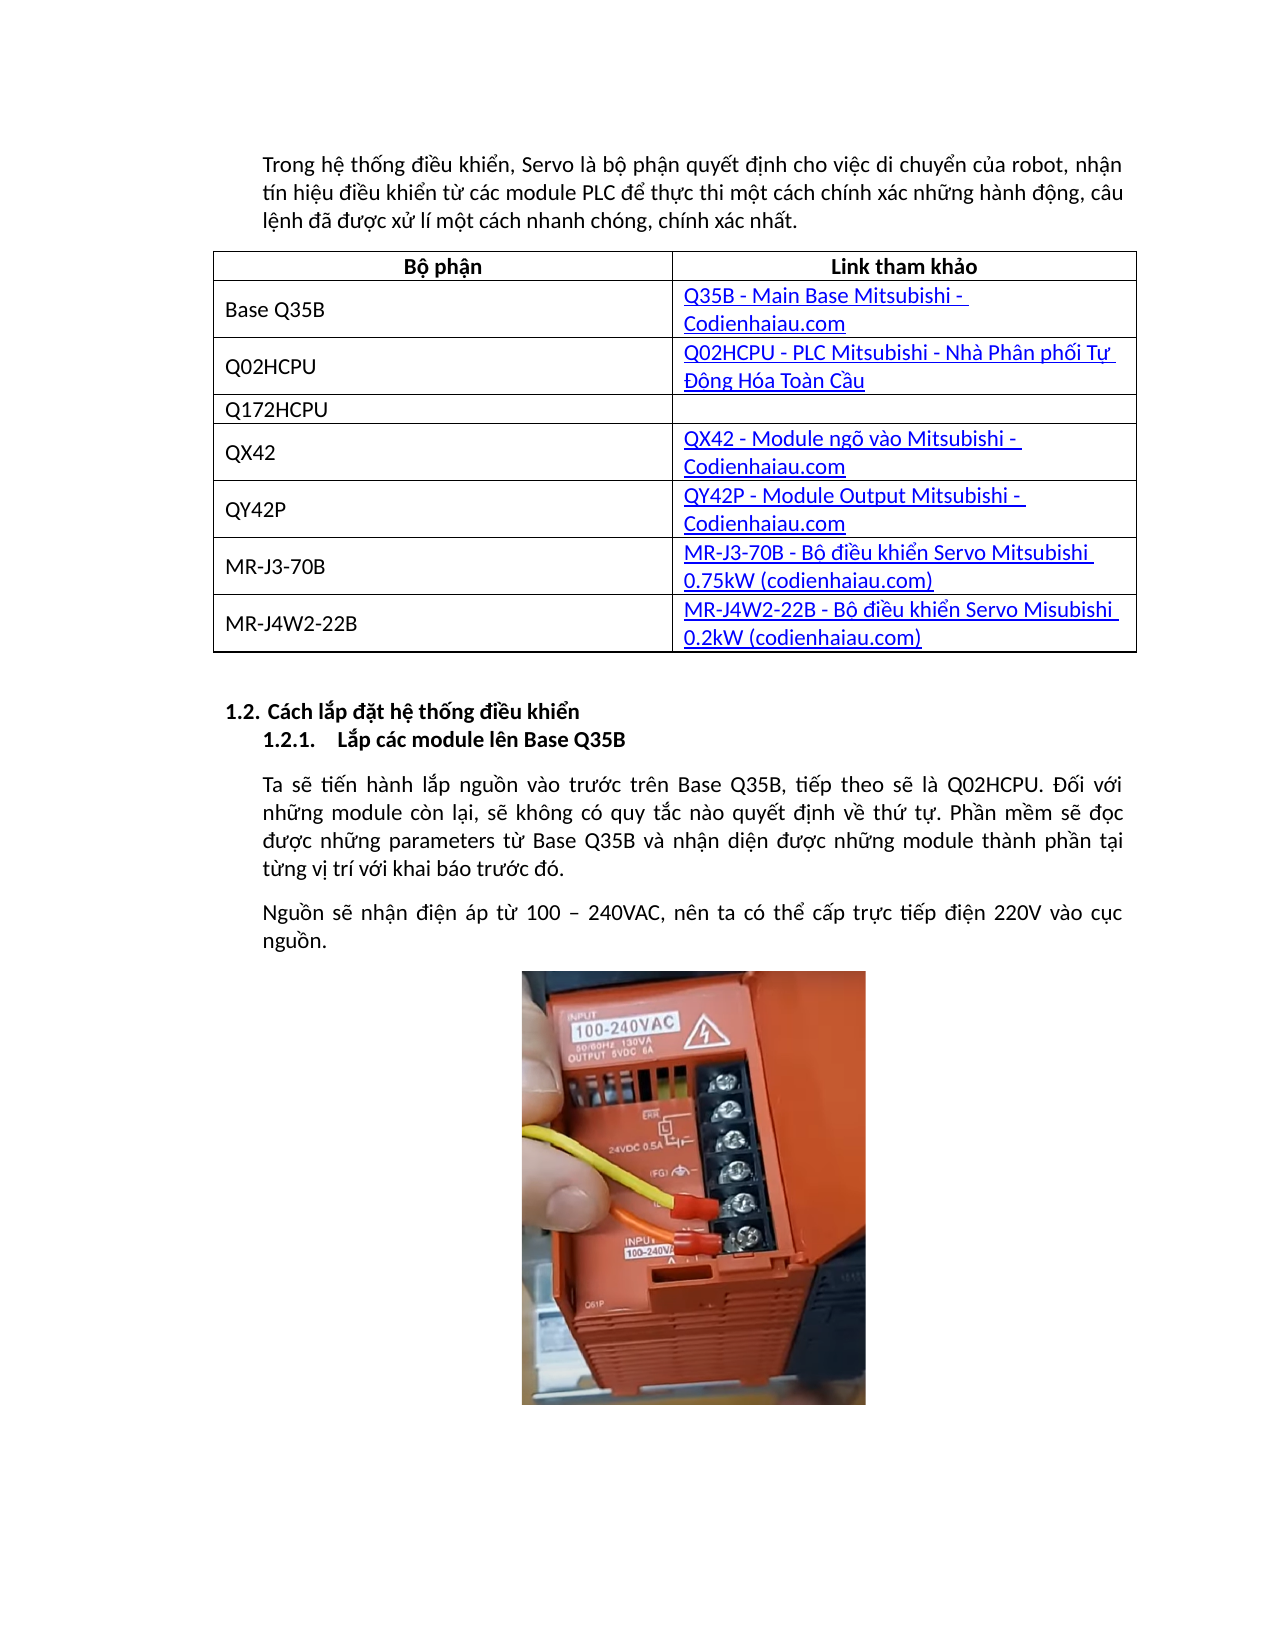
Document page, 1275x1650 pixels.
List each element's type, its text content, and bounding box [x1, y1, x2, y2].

table_cell QX42 [214, 424, 672, 480]
table_cell Q172HCPU [214, 395, 672, 423]
table_header Link tham khảo [673, 252, 1136, 280]
text Ta sẽ tiến hành lắp nguồn vào trước trên Base Q35B, tiếp theo sẽ là Q02HCPU. Đối với những module còn lại, sẽ không có quy tắc nào quyết định về thứ tự. Phần mềm sẽ đọc được những parameters từ Base Q35B và nhận diện được những module thành phần tại từng vị trí với khai báo trước đó. [262, 770, 1125, 882]
list Lắp các module lên Base Q35B [262, 725, 1125, 753]
table_cell QY42P [214, 481, 672, 537]
table_cell MR-J3-70B - Bộ điều khiển Servo Mitsubishi 0.75kW (codienhaiau.com) [673, 538, 1136, 594]
table_cell MR-J4W2-22B - Bộ điều khiển Servo Misubishi 0.2kW (codienhaiau.com) [673, 595, 1136, 651]
table_cell [673, 395, 1136, 423]
table_cell Q02HCPU [214, 338, 672, 394]
text Nguồn sẽ nhận điện áp từ 100 – 240VAC, nên ta có thể cấp trực tiếp điện 220V vào cục nguồn. [262, 898, 1125, 954]
table_header Bộ phận [214, 252, 672, 280]
table_cell Base Q35B [214, 281, 672, 337]
table_cell QX42 - Module ngõ vào Mitsubishi - Codienhaiau.com [673, 424, 1136, 480]
table_cell Q35B - Main Base Mitsubishi - Codienhaiau.com [673, 281, 1136, 337]
table_cell MR-J4W2-22B [214, 595, 672, 651]
table_cell MR-J3-70B [214, 538, 672, 594]
list Cách lắp đặt hệ thống điều khiển [225, 697, 1125, 725]
table_cell QY42P - Module Output Mitsubishi - Codienhaiau.com [673, 481, 1136, 537]
picture [521, 971, 866, 1405]
text Trong hệ thống điều khiển, Servo là bộ phận quyết định cho việc di chuyển của robot, nhận tín hiệu điều khiển từ các module PLC để thực thi một cách chính xác những hành động, câu lệnh đã được xử lí một cách nhanh chóng, chính xác nhất. [262, 150, 1125, 234]
table_cell Q02HCPU - PLC Mitsubishi - Nhà Phân phối Tự Động Hóa Toàn Cầu [673, 338, 1136, 394]
